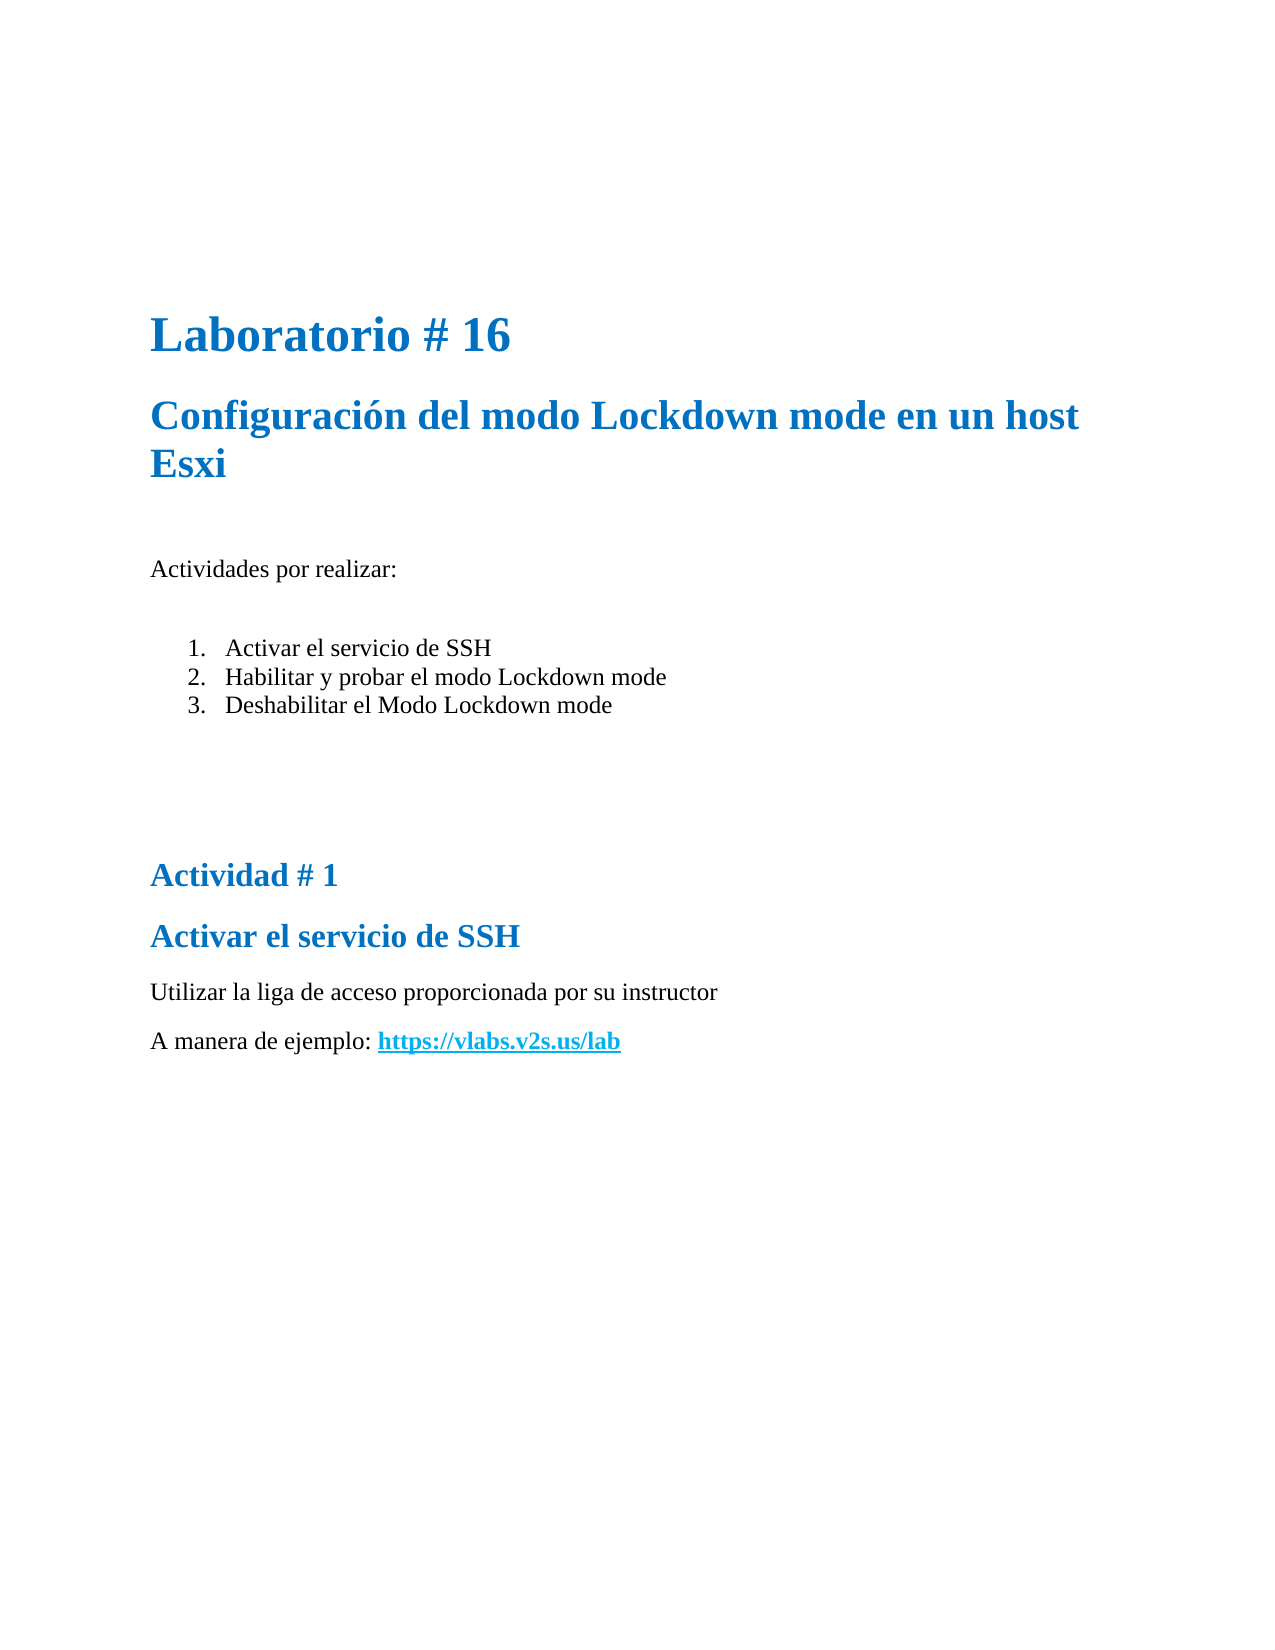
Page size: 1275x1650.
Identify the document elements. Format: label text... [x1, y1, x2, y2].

text A manera de ejemplo: https://vlabs.v2s.us/lab [150, 1026, 1125, 1055]
list Activar el servicio de SSH [187, 633, 1125, 662]
list Deshabilitar el Modo Lockdown mode [187, 690, 1125, 719]
text Actividades por realizar: [150, 554, 1125, 583]
text Utilizar la liga de acceso proporcionada por su instructor [150, 977, 1125, 1005]
list Habilitar y probar el modo Lockdown mode [187, 662, 1125, 690]
text Laboratorio # 16 [150, 304, 1125, 362]
text Activar el servicio de SSH [150, 916, 1125, 954]
text Actividad # 1 [150, 855, 1125, 893]
text Configuración del modo Lockdown mode en un host Esxi [150, 391, 1125, 486]
